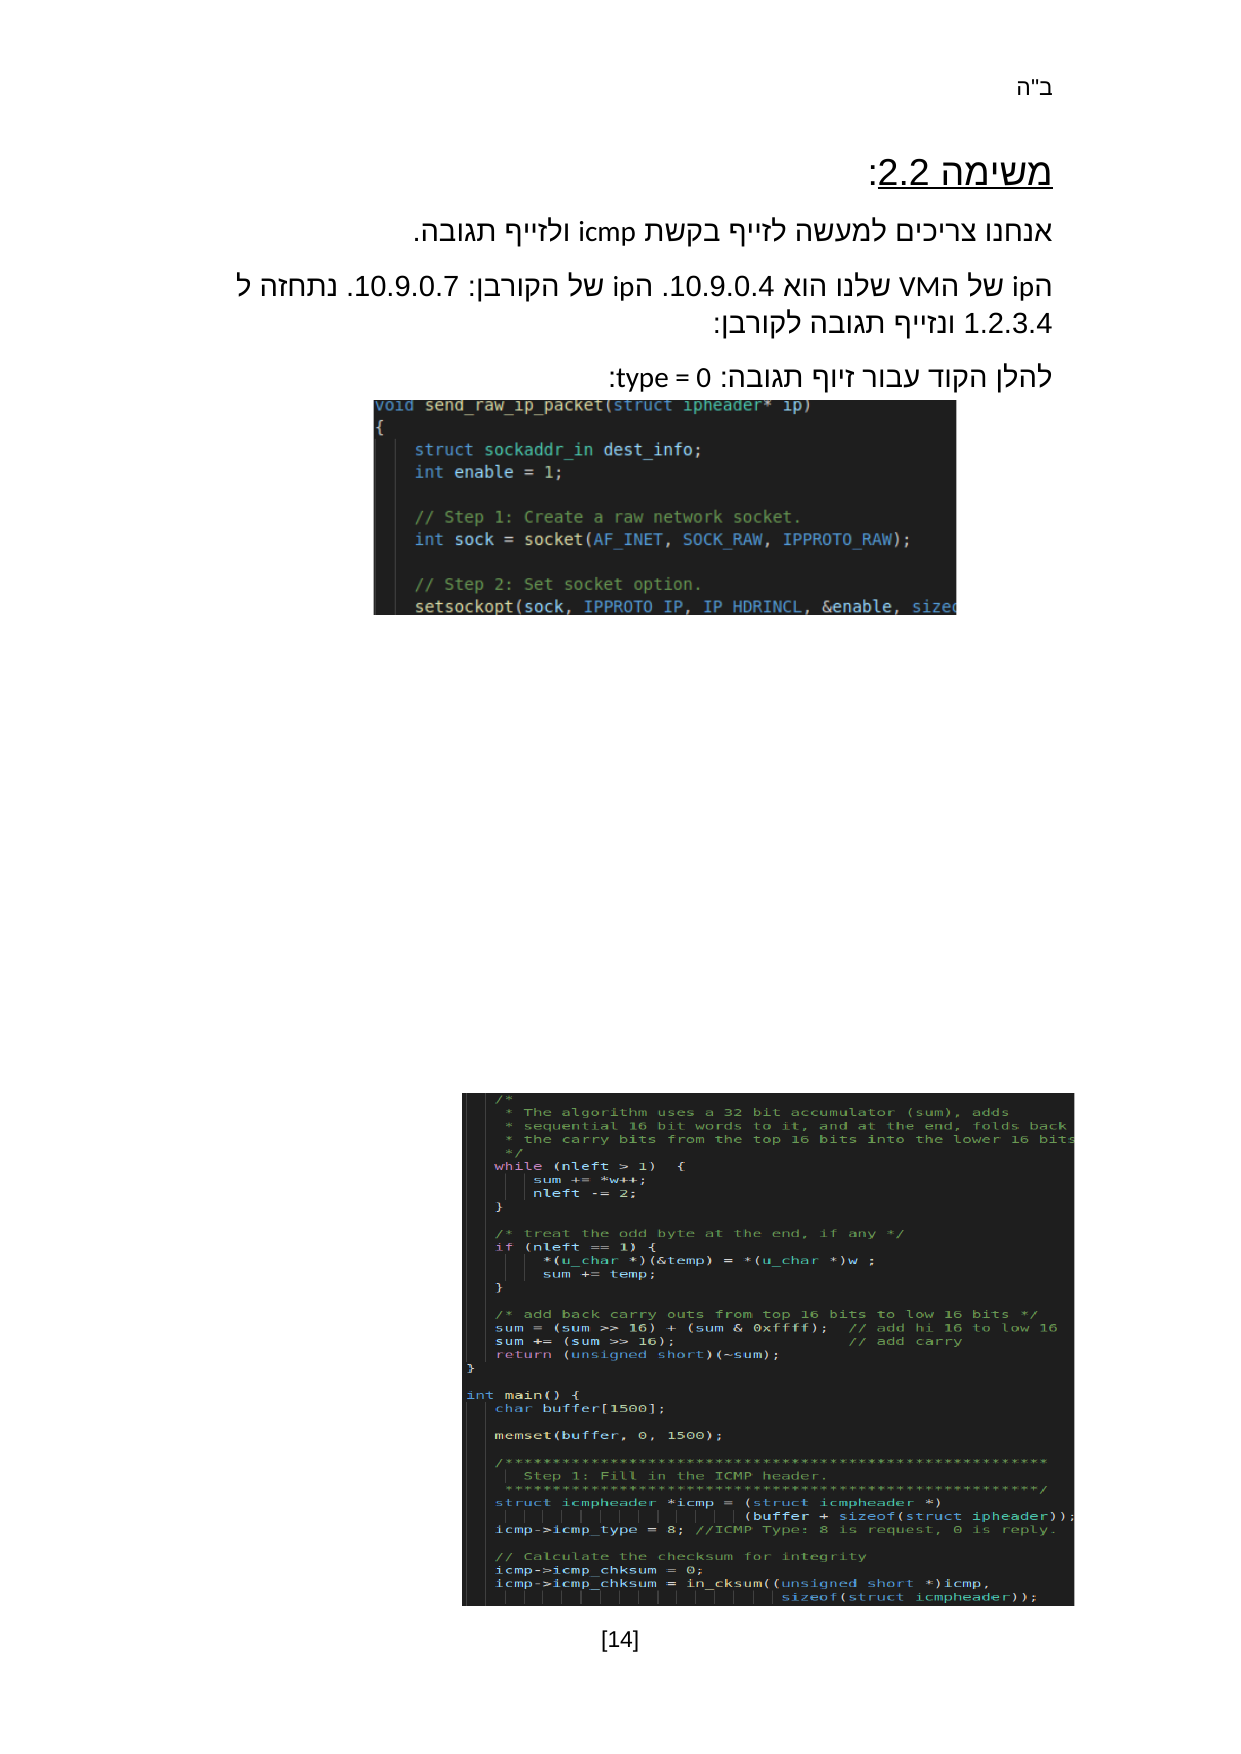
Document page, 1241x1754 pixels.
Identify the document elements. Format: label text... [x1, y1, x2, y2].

text להלן הקוד עבור זיוף תגובה: type = 0: [187, 359, 1053, 395]
picture [373, 400, 958, 614]
text הip של הVM שלנו הוא 10.9.0.4. הip של הקורבן: 10.9.0.7. נתחזה ל1.2.3.4 ונזייף תגובה לקורבן: [187, 268, 1053, 340]
text אנחנו צריכים למעשה לזייף בקשת icmp ולזייף תגובה. [187, 213, 1053, 249]
picture [462, 1093, 1075, 1606]
text משימה 2.2: [187, 150, 1053, 193]
